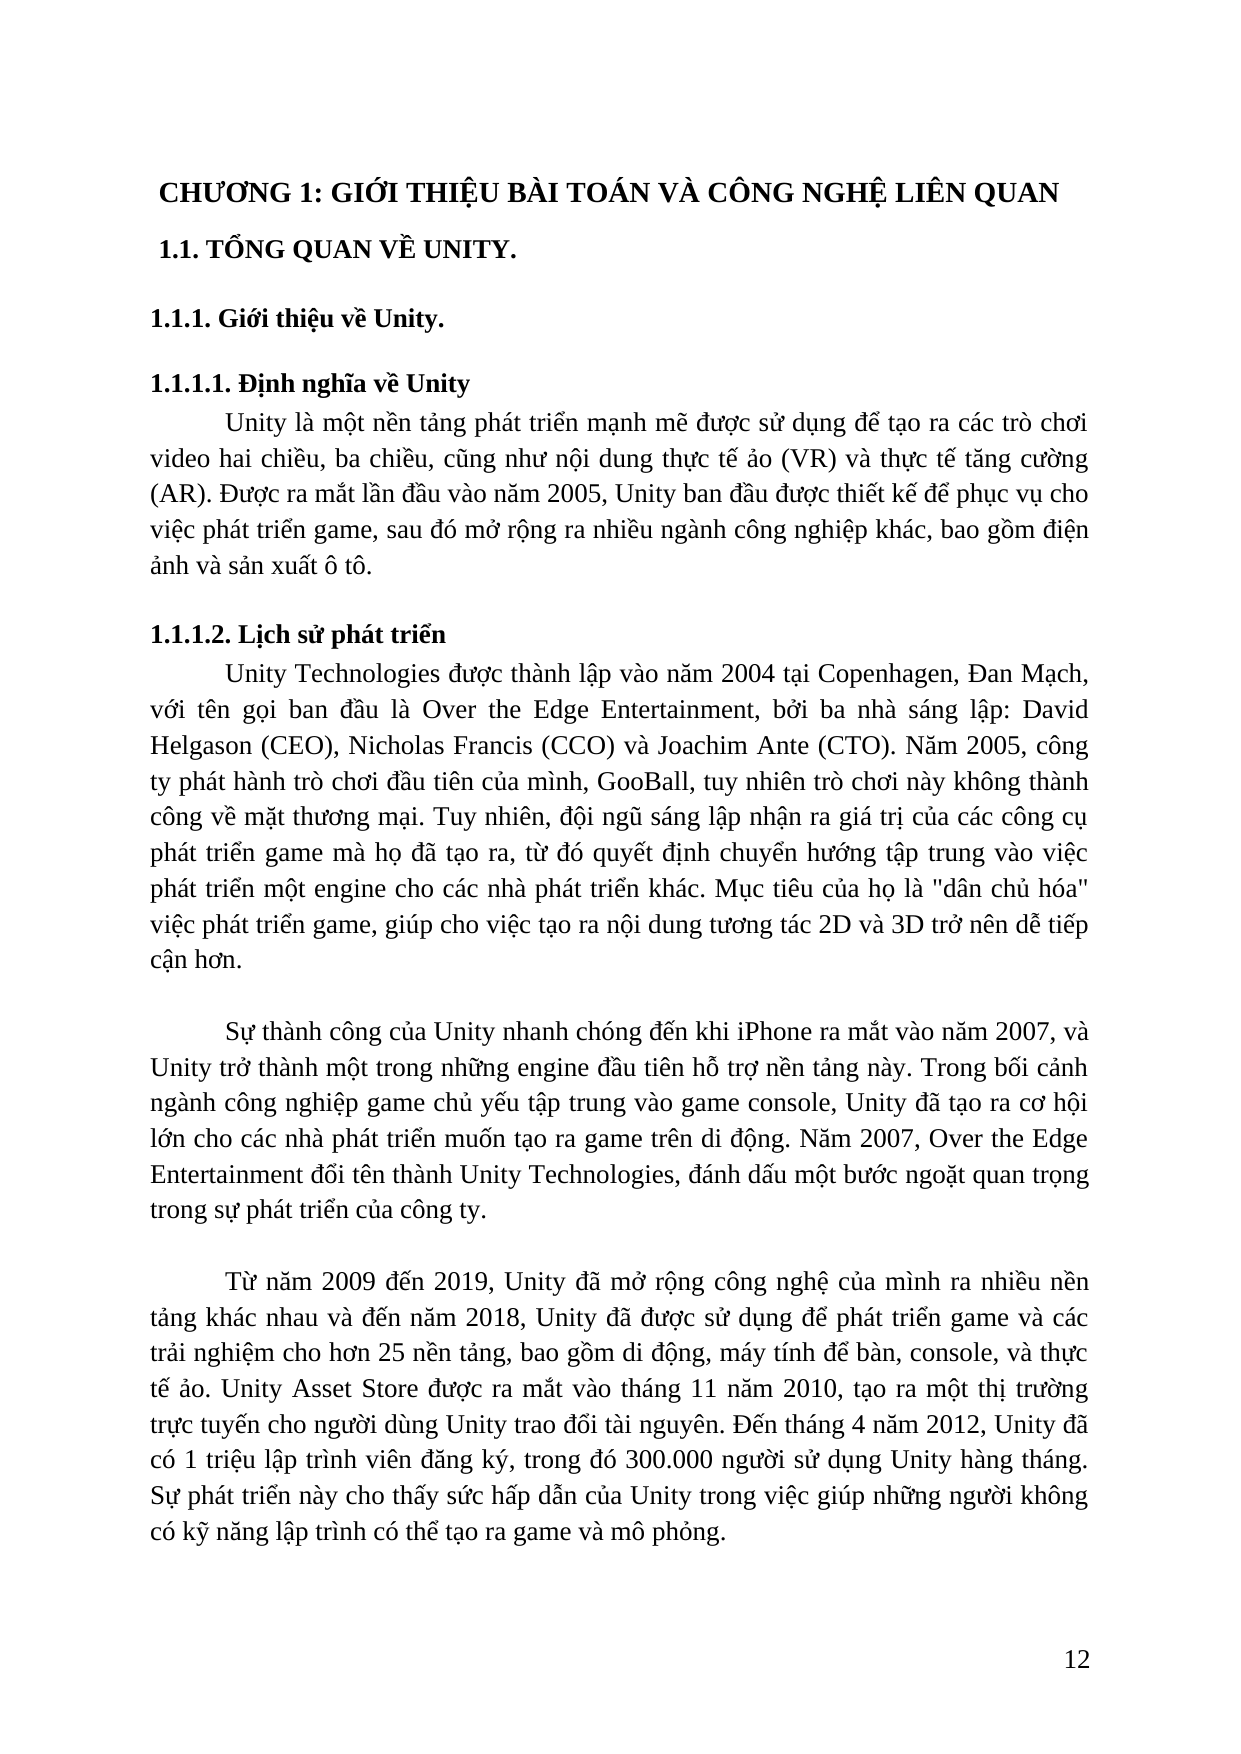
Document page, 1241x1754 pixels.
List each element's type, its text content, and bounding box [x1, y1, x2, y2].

text Sự thành công của Unity nhanh chóng đến khi iPhone ra mắt vào năm 2007, và Unity trở thành một trong những engine đầu tiên hỗ trợ nền tảng này. Trong bối cảnh ngành công nghiệp game chủ yếu tập trung vào game console, Unity đã tạo ra cơ hội lớn cho các nhà phát triển muốn tạo ra game trên di động. Năm 2007, Over the Edge Entertainment đổi tên thành Unity Technologies, đánh dấu một bước ngoặt quan trọng trong sự phát triển của công ty. [150, 1015, 1090, 1225]
subtitle 1.1.1. Giới thiệu về Unity. [150, 302, 1090, 333]
text Unity là một nền tảng phát triển mạnh mẽ được sử dụng để tạo ra các trò chơi video hai chiều, ba chiều, cũng như nội dung thực tế ảo (VR) và thực tế tăng cường (AR). Được ra mắt lần đầu vào năm 2005, Unity ban đầu được thiết kế để phục vụ cho việc phát triển game, sau đó mở rộng ra nhiều ngành công nghiệp khác, bao gồm điện ảnh và sản xuất ô tô. [150, 406, 1090, 580]
subtitle 1.1.1.1. Định nghĩa về Unity [150, 367, 1090, 398]
text Từ năm 2009 đến 2019, Unity đã mở rộng công nghệ của mình ra nhiều nền tảng khác nhau và đến năm 2018, Unity đã được sử dụng để phát triển game và các trải nghiệm cho hơn 25 nền tảng, bao gồm di động, máy tính để bàn, console, và thực tế ảo. Unity Asset Store được ra mắt vào tháng 11 năm 2010, tạo ra một thị trường trực tuyến cho người dùng Unity trao đổi tài nguyên. Đến tháng 4 năm 2012, Unity đã có 1 triệu lập trình viên đăng ký, trong đó 300.000 người sử dụng Unity hàng tháng. Sự phát triển này cho thấy sức hấp dẫn của Unity trong việc giúp những người không có kỹ năng lập trình có thể tạo ra game và mô phỏng. [150, 1265, 1090, 1546]
subtitle 1.1.1.2. Lịch sử phát triển [150, 618, 1090, 649]
subtitle 1.1. TỔNG QUAN VỀ UNITY. [158, 233, 1090, 265]
subtitle CHƯƠNG 1: GIỚI THIỆU BÀI TOÁN VÀ CÔNG NGHỆ LIÊN QUAN [158, 175, 1090, 208]
text Unity Technologies được thành lập vào năm 2004 tại Copenhagen, Đan Mạch, với tên gọi ban đầu là Over the Edge Entertainment, bởi ba nhà sáng lập: David Helgason (CEO), Nicholas Francis (CCO) và Joachim Ante (CTO). Năm 2005, công ty phát hành trò chơi đầu tiên của mình, GooBall, tuy nhiên trò chơi này không thành công về mặt thương mại. Tuy nhiên, đội ngũ sáng lập nhận ra giá trị của các công cụ phát triển game mà họ đã tạo ra, từ đó quyết định chuyển hướng tập trung vào việc phát triển một engine cho các nhà phát triển khác. Mục tiêu của họ là "dân chủ hóa" việc phát triển game, giúp cho việc tạo ra nội dung tương tác 2D và 3D trở nên dễ tiếp cận hơn. [150, 658, 1090, 974]
